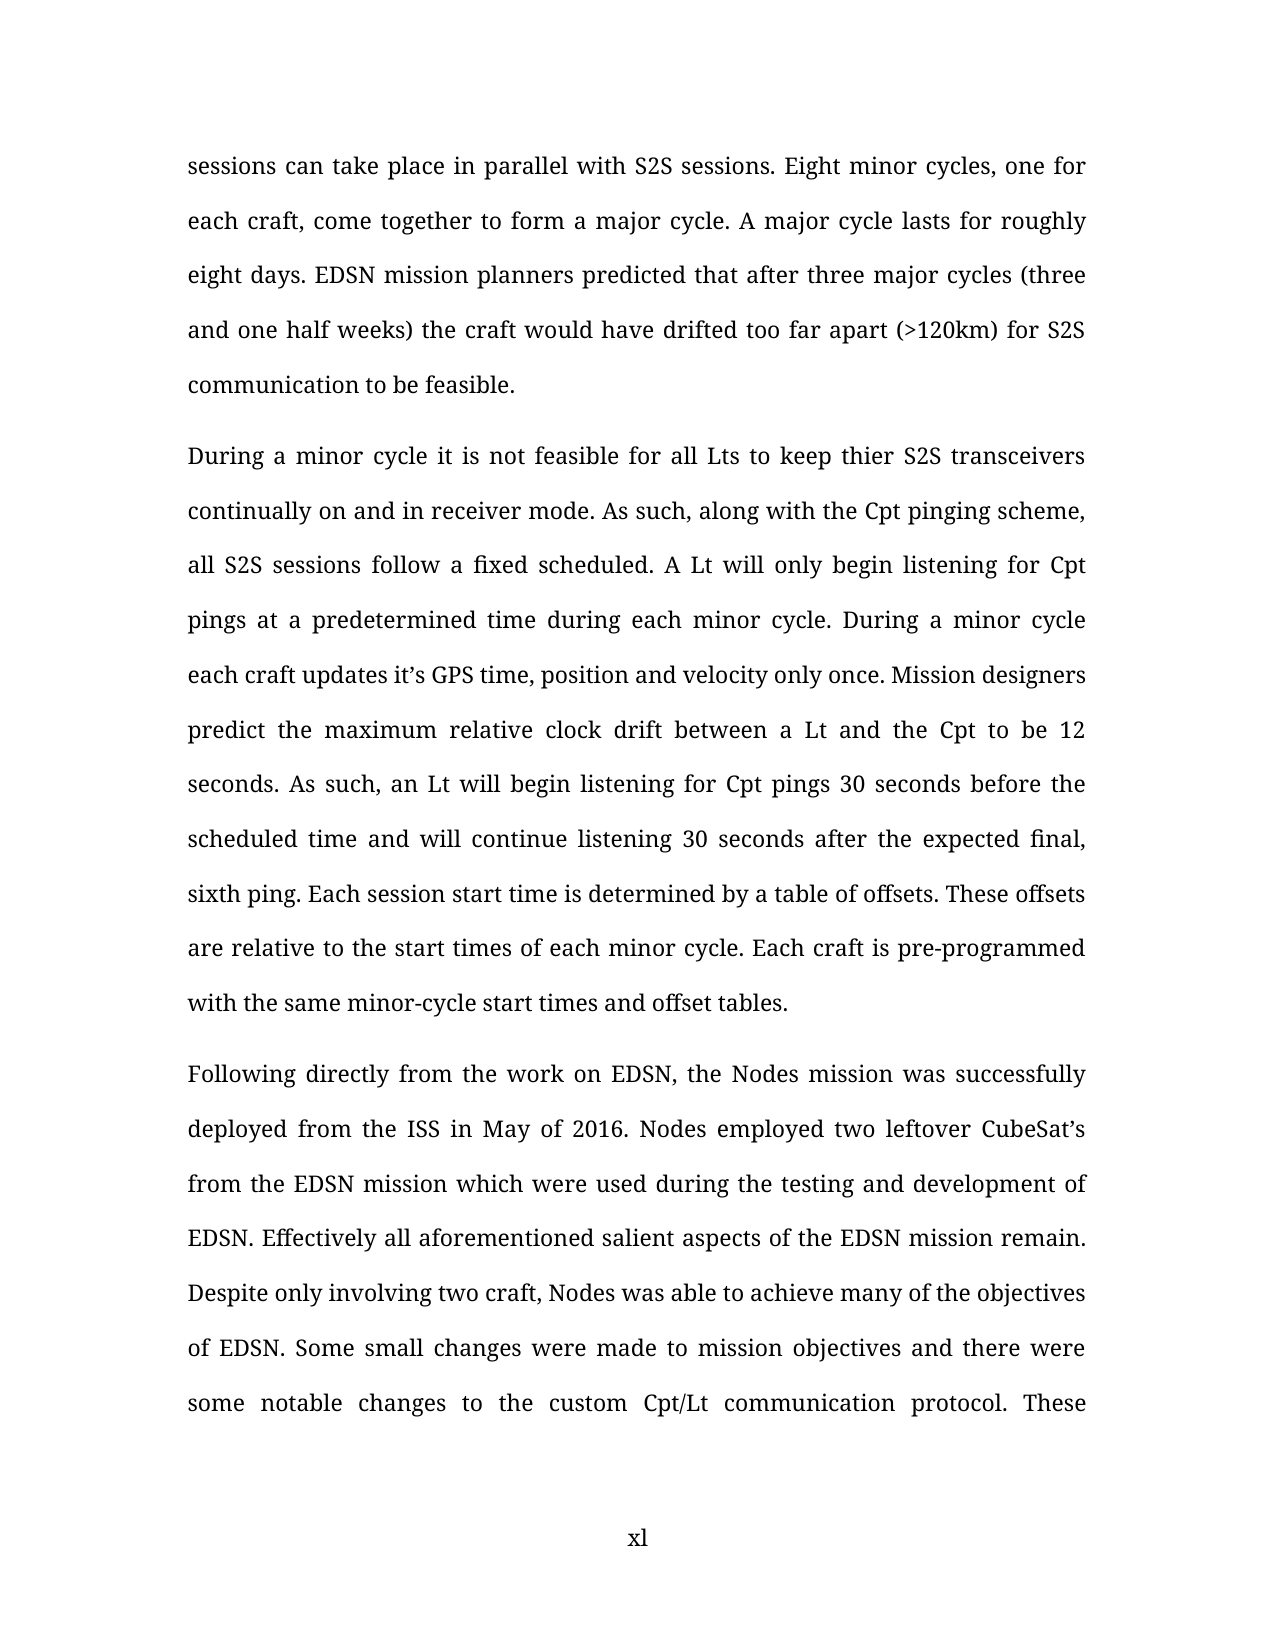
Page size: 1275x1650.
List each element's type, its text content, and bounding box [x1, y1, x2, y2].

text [187, 1058, 1087, 1418]
text During a minor cycle it is not feasible for all Lts to keep thier S2S transceivers continually on and in receiver mode. As such, along with the Cpt pinging scheme, all S2S sessions follow a fixed scheduled. A Lt will only begin listening for Cpt pings at a predetermined time during each minor cycle. During a minor cycle each craft updates it’s GPS time, position and velocity only once. Mission designers predict the maximum relative clock drift between a Lt and the Cpt to be 12 seconds. As such, an Lt will begin listening for Cpt pings 30 seconds before the scheduled time and will continue listening 30 seconds after the expected final, sixth ping. Each session start time is determined by a table of offsets. These offsets are relative to the start times of each minor cycle. Each craft is pre-programmed with the same minor-cycle start times and offset tables. [187, 440, 1087, 1018]
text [187, 150, 1087, 400]
